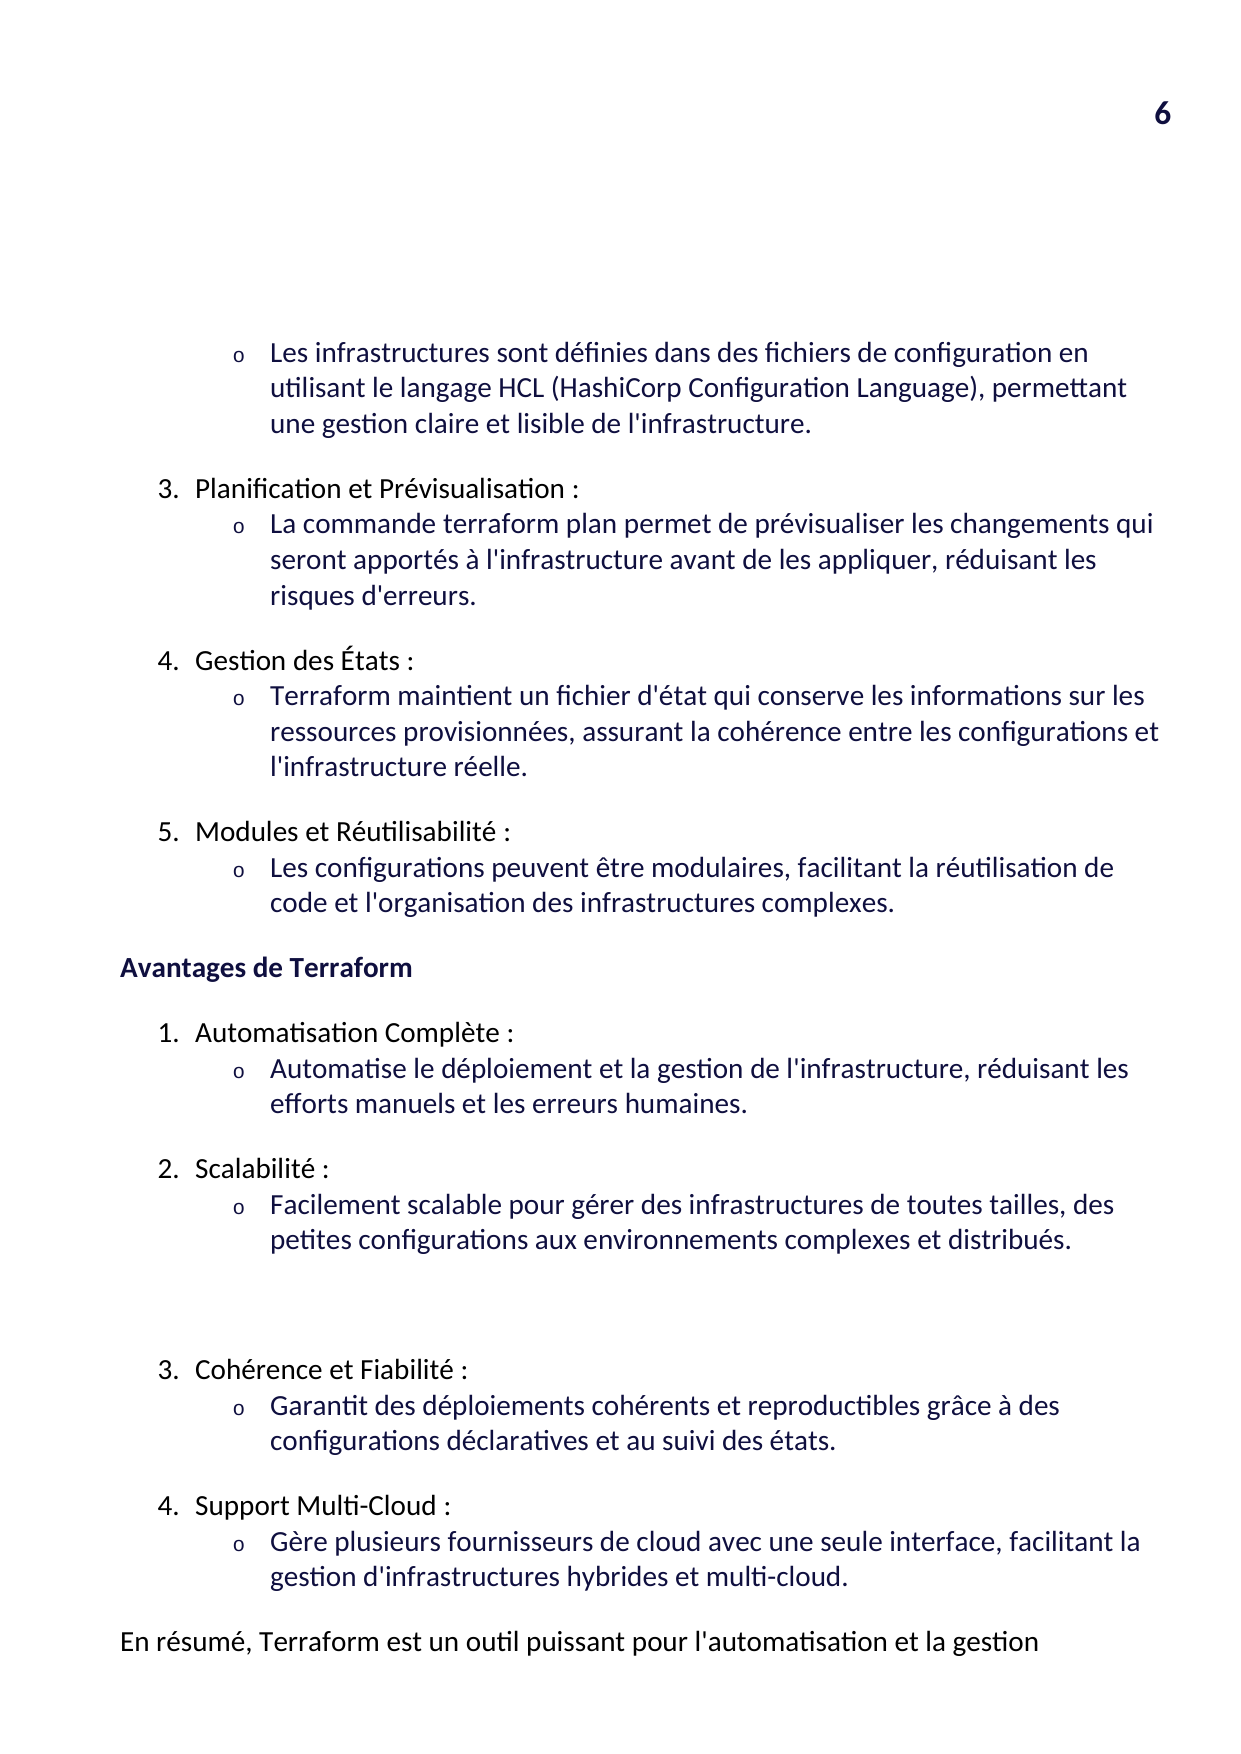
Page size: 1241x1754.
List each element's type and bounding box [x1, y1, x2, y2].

table_header [120, 334, 1168, 1659]
